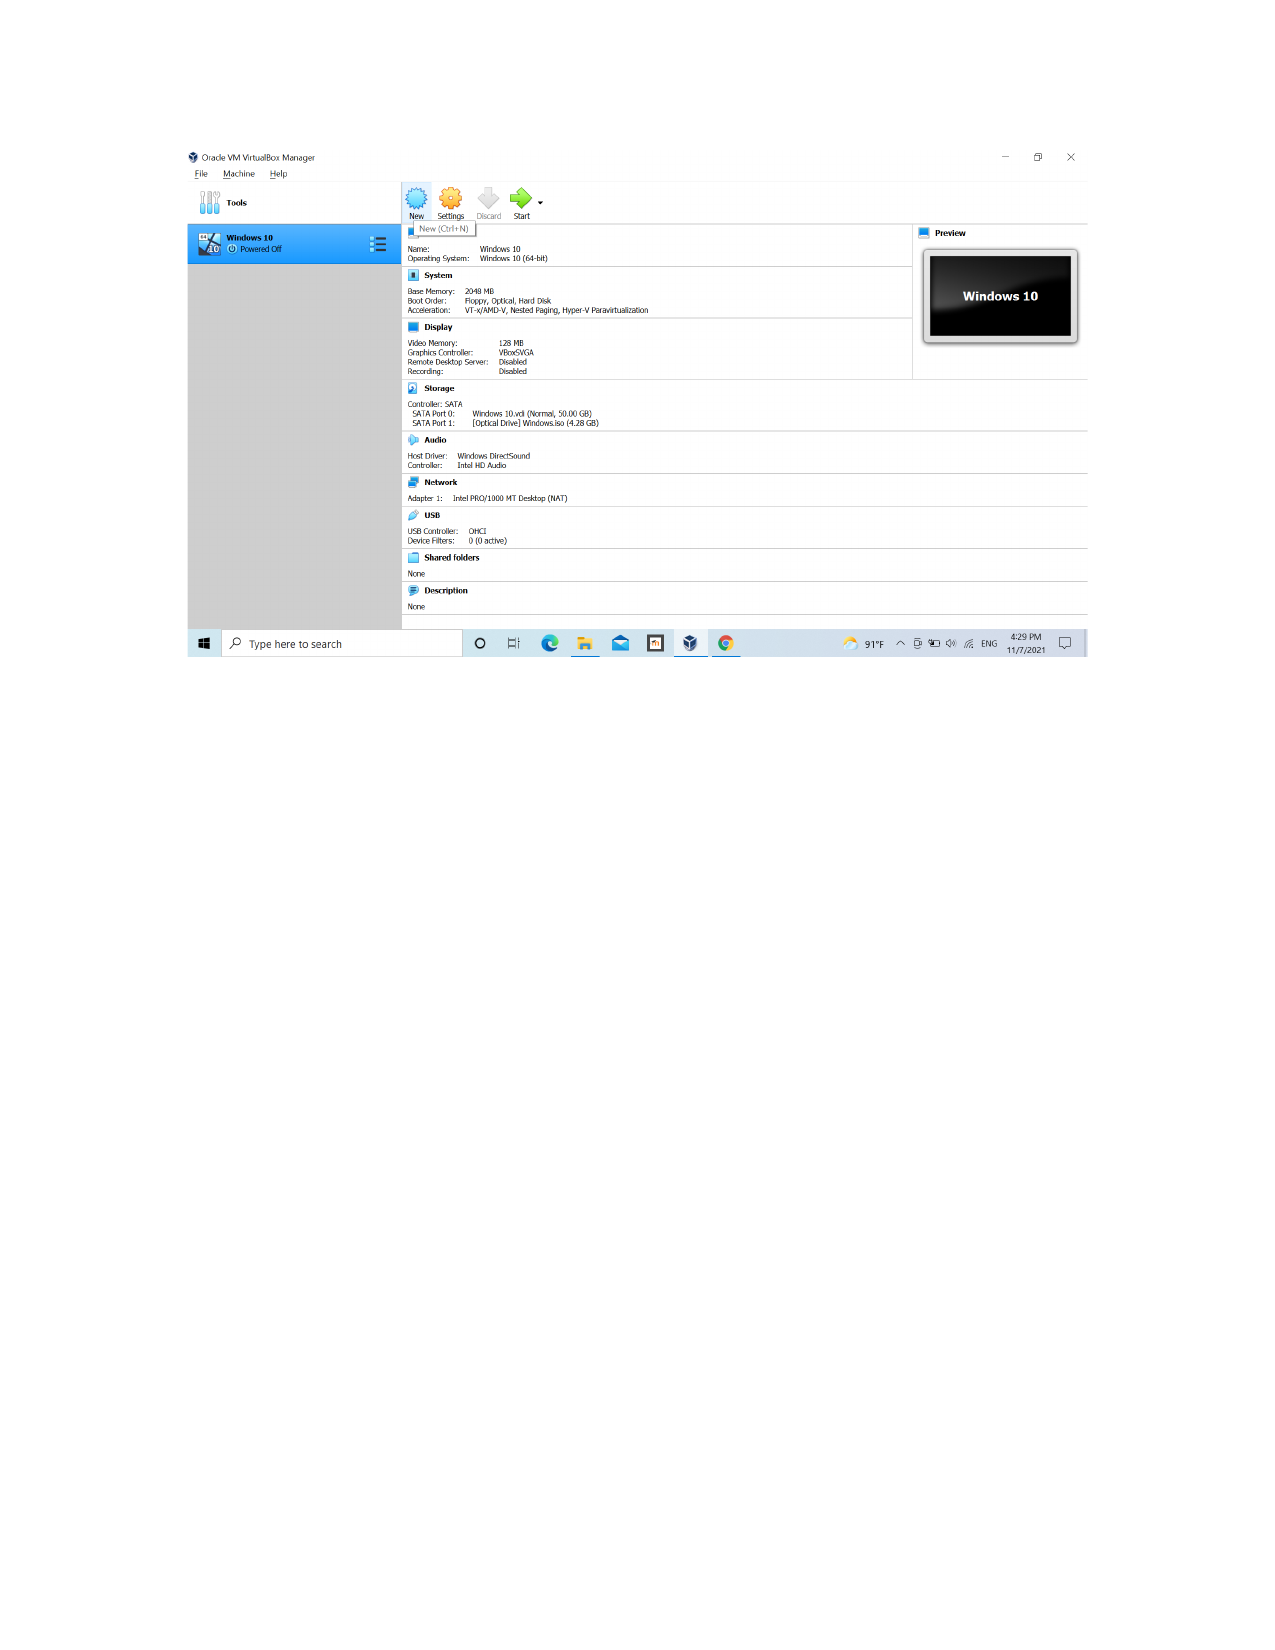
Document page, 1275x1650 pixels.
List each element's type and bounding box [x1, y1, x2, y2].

picture [187, 150, 1088, 657]
